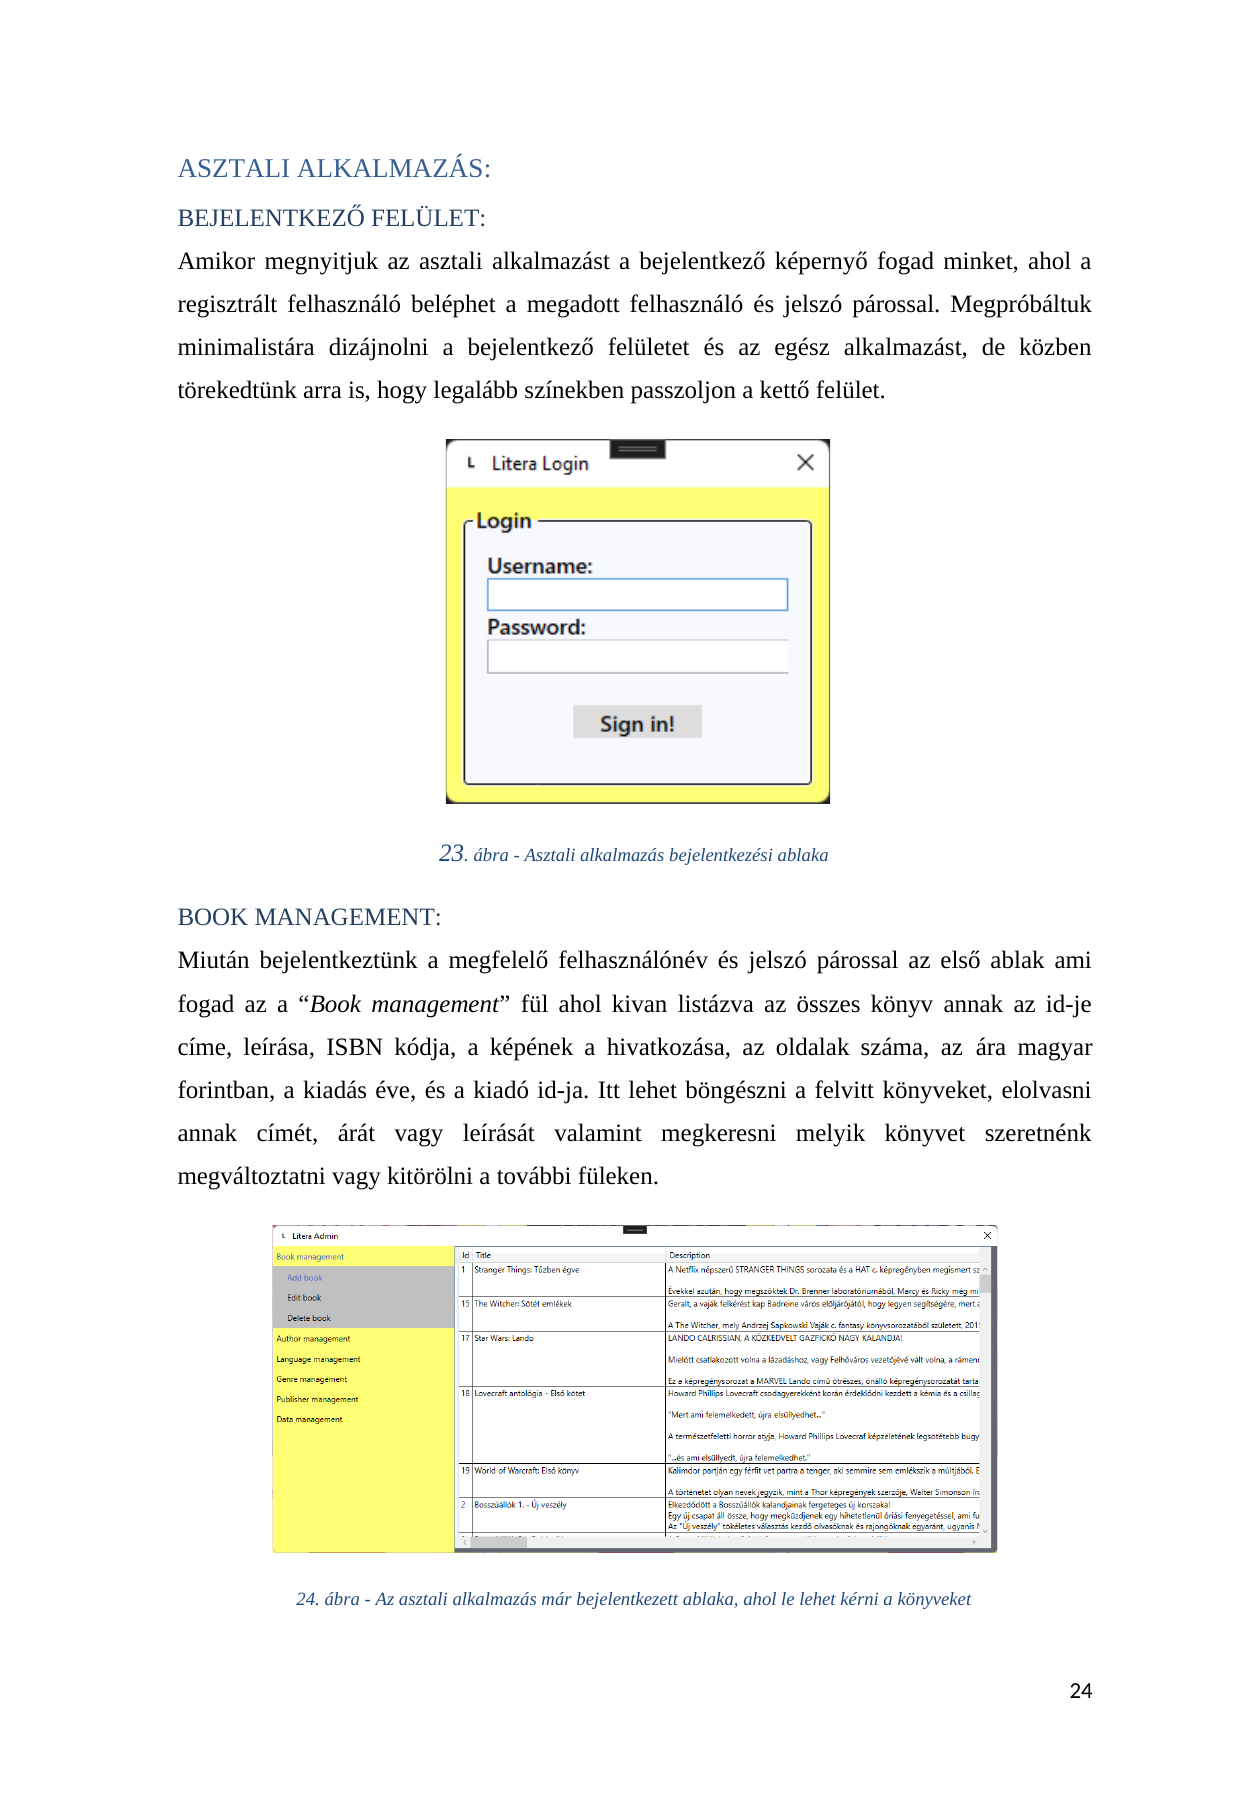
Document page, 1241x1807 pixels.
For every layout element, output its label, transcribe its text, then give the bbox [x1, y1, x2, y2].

text Amikor megnyitjuk az asztali alkalmazást a bejelentkező képernyő fogad minket, ahol a regisztrált felhasználó beléphet a megadott felhasználó és jelszó párossal. Megpróbáltuk minimalistára dizájnolni a bejelentkező felületet és az egész alkalmazást, de közben törekedtünk arra is, hogy legalább színekben passzoljon a kettő felület. [177, 246, 1092, 404]
text Miután bejelentkeztünk a megfelelő felhasználónév és jelszó párossal az első ablak ami fogad az a “Book management” fül ahol kivan listázva az összes könyv annak az id-je címe, leírása, ISBN kódja, a képének a hivatkozása, az oldalak száma, az ára magyar forintban, a kiadás éve, és a kiadó id-ja. Itt lehet böngészni a felvitt könyveket, elolvasni annak címét, árát vagy leírását valamint megkeresni melyik könyvet szeretnénk megváltoztatni vagy kitörölni a további füleken. [177, 946, 1092, 1190]
text 23. ábra - Asztali alkalmazás bejelentkezési ablaka [177, 838, 1092, 867]
picture [445, 439, 831, 804]
text 24. ábra - Az asztali alkalmazás már bejelentkezett ablaka, ahol le lehet kérni a könyveket [177, 1588, 1092, 1609]
subtitle BOOK MANAGEMENT: [177, 902, 1092, 931]
picture [272, 1225, 998, 1553]
subtitle BEJELENTKEZŐ FELÜLET: [177, 203, 1092, 231]
subtitle ASZTALI ALKALMAZÁS: [177, 152, 1092, 183]
